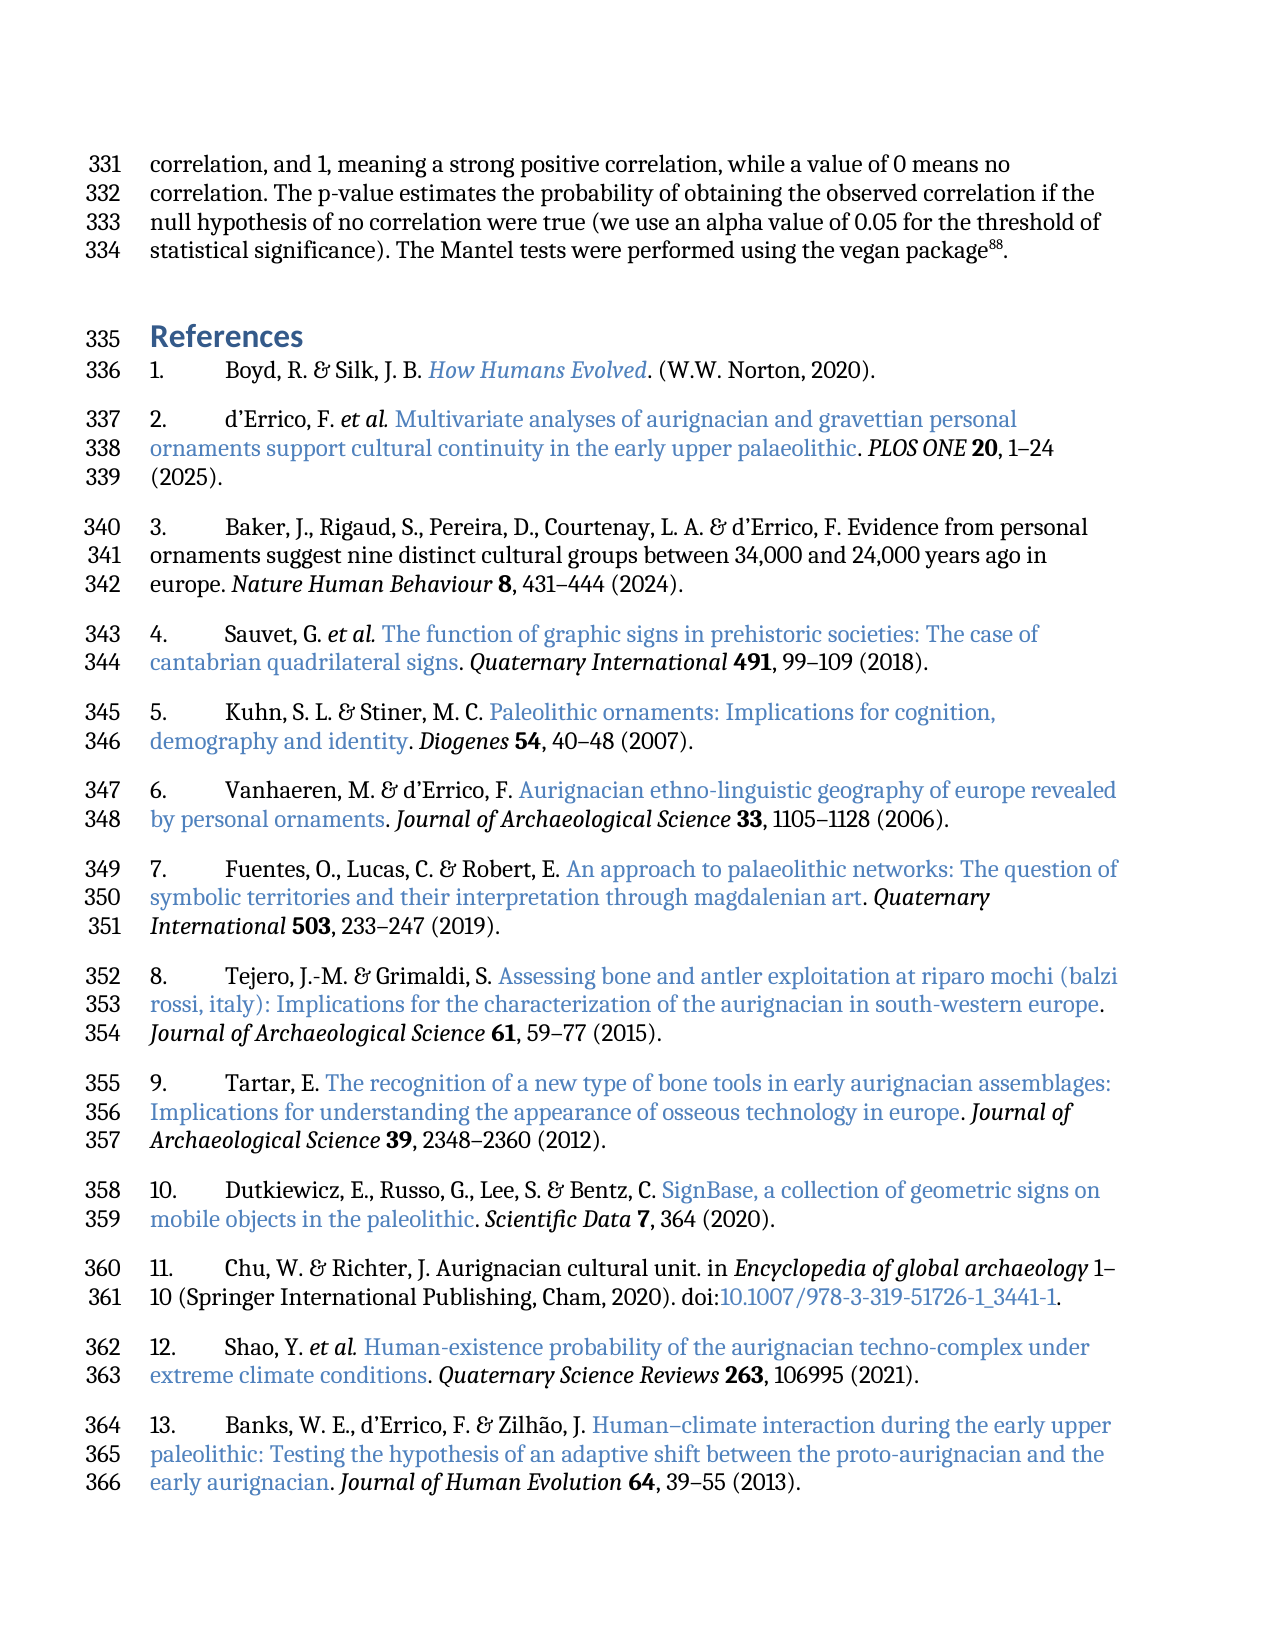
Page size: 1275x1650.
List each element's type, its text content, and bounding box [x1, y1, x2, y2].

subtitle References [150, 315, 1125, 356]
text 4. Sauvet, G. et al. The function of graphic signs in prehistoric societies: The case of cantabrian quadrilateral signs. Quaternary International 491, 99–109 (2018). [150, 619, 1125, 677]
text 7. Fuentes, O., Lucas, C. & Robert, E. An approach to palaeolithic networks: The question of symbolic territories and their interpretation through magdalenian art. Quaternary International 503, 233–247 (2019). [150, 854, 1125, 941]
text 9. Tartar, E. The recognition of a new type of bone tools in early aurignacian assemblages: Implications for understanding the appearance of osseous technology in europe. Journal of Archaeological Science 39, 2348–2360 (2012). [150, 1069, 1125, 1155]
text 10. Dutkiewicz, E., Russo, G., Lee, S. & Bentz, C. SignBase, a collection of geometric signs on mobile objects in the paleolithic. Scientific Data 7, 364 (2020). [150, 1176, 1125, 1233]
text 2. d’Errico, F. et al. Multivariate analyses of aurignacian and gravettian personal ornaments support cultural continuity in the early upper palaeolithic. PLOS ONE 20, 1–24 (2025). [150, 405, 1125, 492]
text 8. Tejero, J.-M. & Grimaldi, S. Assessing bone and antler exploitation at riparo mochi (balzi rossi, italy): Implications for the characterization of the aurignacian in south-western europe. Journal of Archaeological Science 61, 59–77 (2015). [150, 962, 1125, 1048]
text 5. Kuhn, S. L. & Stiner, M. C. Paleolithic ornaments: Implications for cognition, demography and identity. Diogenes 54, 40–48 (2007). [150, 698, 1125, 755]
text 3. Baker, J., Rigaud, S., Pereira, D., Courtenay, L. A. & d’Errico, F. Evidence from personal ornaments suggest nine distinct cultural groups between 34,000 and 24,000 years ago in europe. Nature Human Behaviour 8, 431–444 (2024). [150, 512, 1125, 599]
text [150, 150, 1125, 265]
text 1. Boyd, R. & Silk, J. B. How Humans Evolved. (W.W. Norton, 2020). [150, 356, 1125, 384]
text 6. Vanhaeren, M. & d’Errico, F. Aurignacian ethno-linguistic geography of europe revealed by personal ornaments. Journal of Archaeological Science 33, 1105–1128 (2006). [150, 776, 1125, 834]
text 11. Chu, W. & Richter, J. Aurignacian cultural unit. in Encyclopedia of global archaeology 1–10 (Springer International Publishing, Cham, 2020). doi:10.1007/978-3-319-51726-1_3441-1. [150, 1254, 1125, 1312]
text 12. Shao, Y. et al. Human-existence probability of the aurignacian techno-complex under extreme climate conditions. Quaternary Science Reviews 263, 106995 (2021). [150, 1332, 1125, 1390]
text 13. Banks, W. E., d’Errico, F. & Zilhão, J. Human–climate interaction during the early upper paleolithic: Testing the hypothesis of an adaptive shift between the proto-aurignacian and the early aurignacian. Journal of Human Evolution 64, 39–55 (2013). [150, 1411, 1125, 1497]
